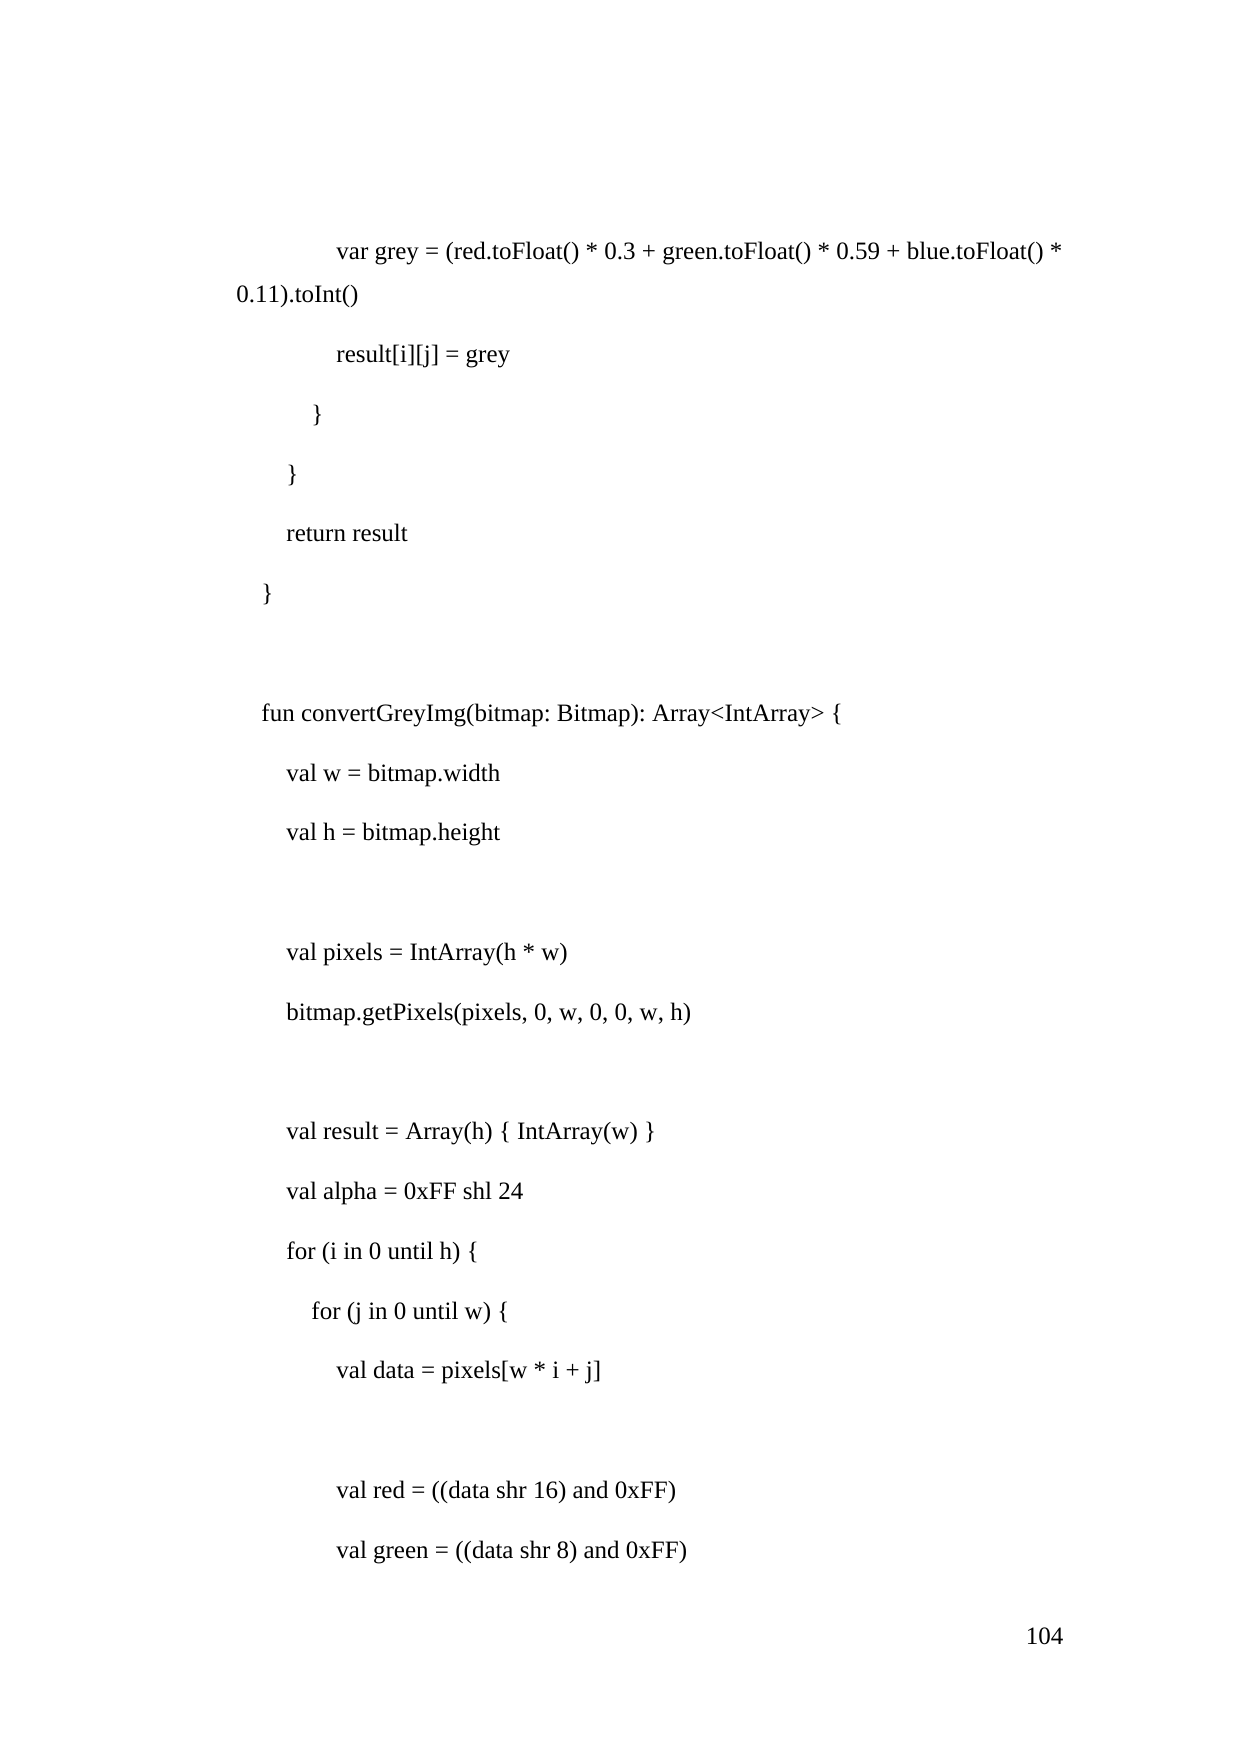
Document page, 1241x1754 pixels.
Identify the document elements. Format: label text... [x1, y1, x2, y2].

text for (i in 0 until h) { [236, 1236, 1063, 1265]
text var grey = (red.toFloat() * 0.3 + green.toFloat() * 0.59 + blue.toFloat() * 0.11).toInt() [236, 236, 1063, 308]
text bitmap.getPixels(pixels, 0, w, 0, 0, w, h) [236, 997, 1063, 1026]
text val red = ((data shr 16) and 0xFF) [236, 1475, 1063, 1504]
text val result = Array(h) { IntArray(w) } [236, 1116, 1063, 1145]
text val pixels = IntArray(h * w) [236, 937, 1063, 966]
text result[i][j] = grey [236, 339, 1063, 368]
text val w = bitmap.width [236, 758, 1063, 786]
text for (j in 0 until w) { [236, 1296, 1063, 1324]
text } [236, 399, 1063, 428]
text val data = pixels[w * i + j] [236, 1356, 1063, 1384]
text } [236, 459, 1063, 487]
text return result [236, 518, 1063, 547]
text } [236, 578, 1063, 607]
text val h = bitmap.height [236, 817, 1063, 846]
text val green = ((data shr 8) and 0xFF) [236, 1535, 1063, 1564]
text fun convertGreyImg(bitmap: Bitmap): Array<IntArray> { [236, 698, 1063, 727]
text val alpha = 0xFF shl 24 [236, 1176, 1063, 1205]
